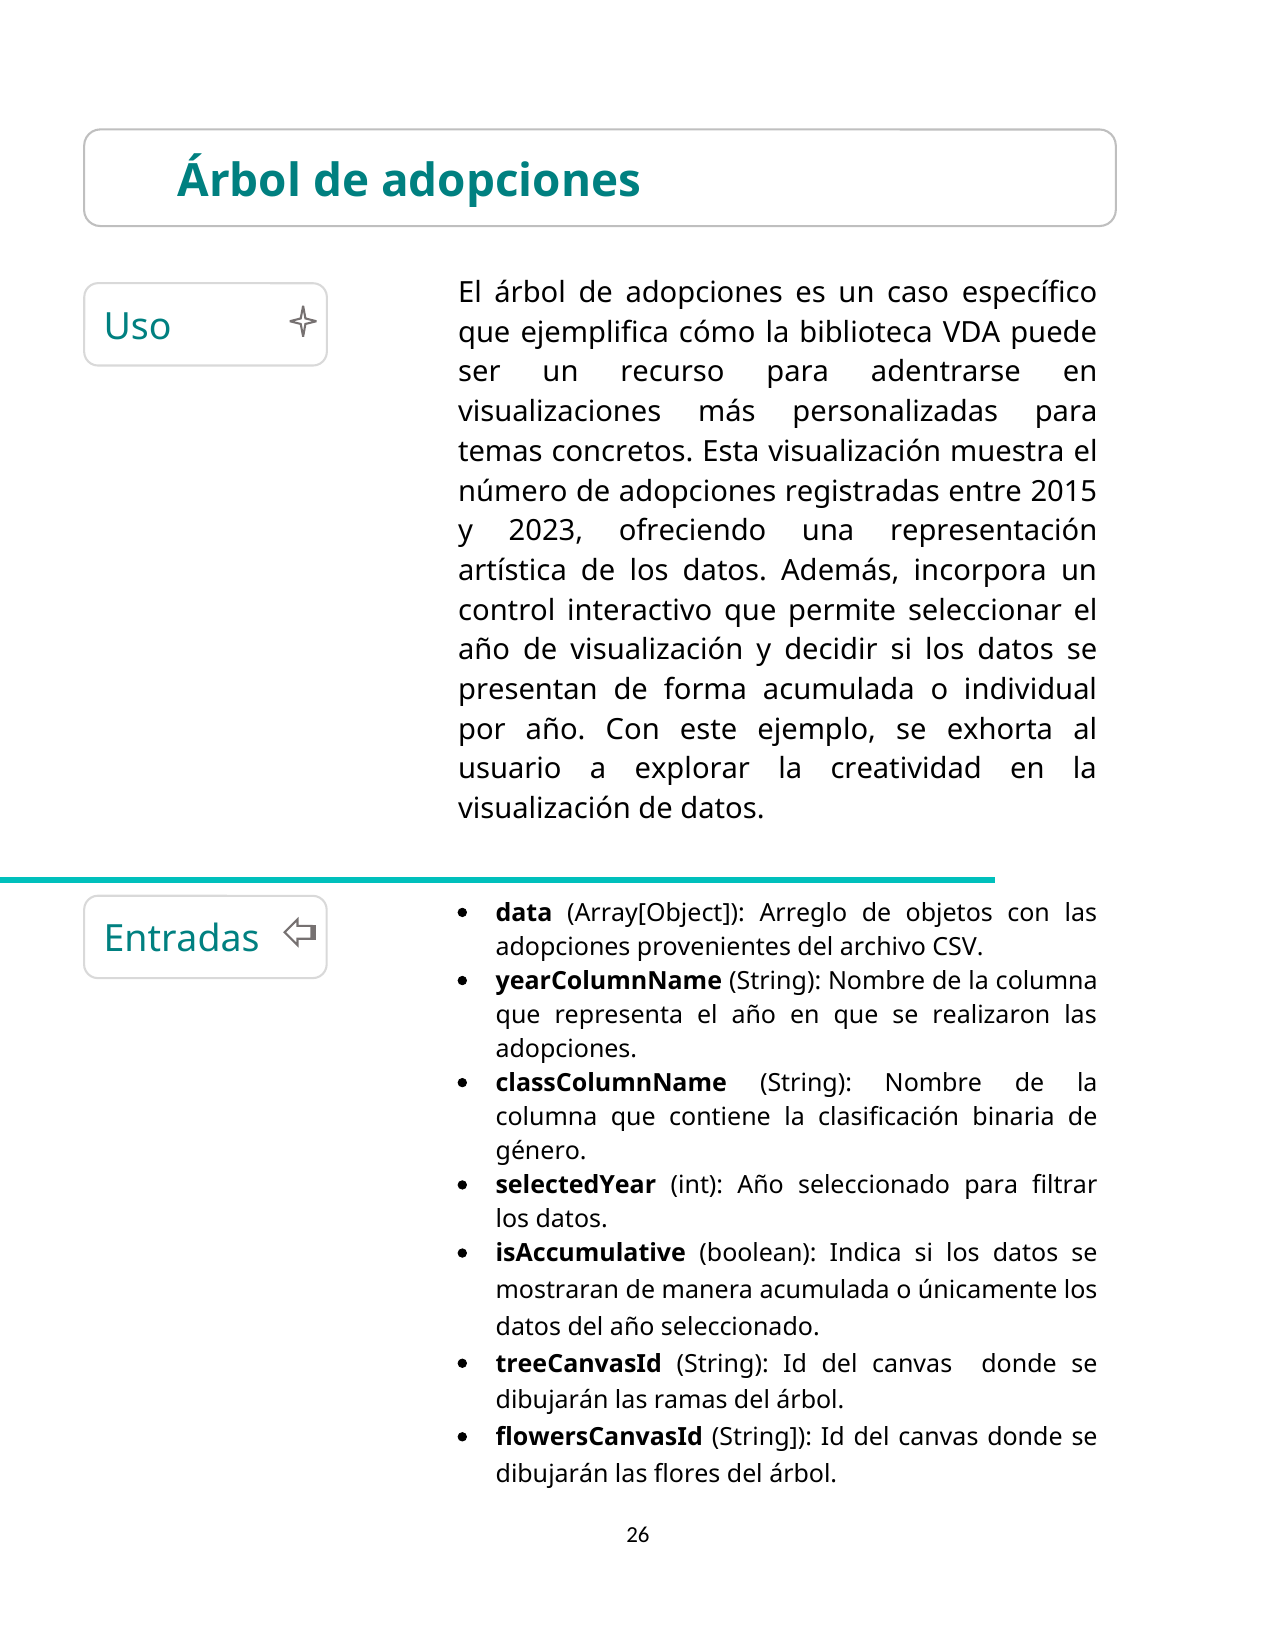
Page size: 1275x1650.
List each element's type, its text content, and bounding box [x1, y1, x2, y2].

list flowersCanvasId (String]): Id del canvas donde se dibujarán las flores del árbol. [458, 1419, 1098, 1490]
list data (Array[Object]): Arreglo de objetos con las adopciones provenientes del archivo CSV. [458, 894, 1098, 962]
subtitle Árbol de adopciones [177, 148, 1098, 210]
list isAccumulative (boolean): Indica si los datos se mostraran de manera acumulada o únicamente los datos del año seleccionado. [458, 1235, 1098, 1343]
list yearColumnName (String): Nombre de la columna que representa el año en que se realizaron las adopciones. [458, 962, 1098, 1065]
list selectedYear (int): Año seleccionado para filtrar los datos. [458, 1167, 1098, 1235]
text El árbol de adopciones es un caso específico que ejemplifica cómo la biblioteca VDA puede ser un recurso para adentrarse en visualizaciones más personalizadas para temas concretos. Esta visualización muestra el número de adopciones registradas entre 2015 y 2023, ofreciendo una representación artística de los datos. Además, incorpora un control interactivo que permite seleccionar el año de visualización y decidir si los datos se presentan de forma acumulada o individual por año. Con este ejemplo, se exhorta al usuario a explorar la creatividad en la visualización de datos. [458, 271, 1098, 827]
list classColumnName (String): Nombre de la columna que contiene la clasificación binaria de género. [458, 1065, 1098, 1167]
list treeCanvasId (String): Id del canvas donde se dibujarán las ramas del árbol. [458, 1345, 1098, 1416]
